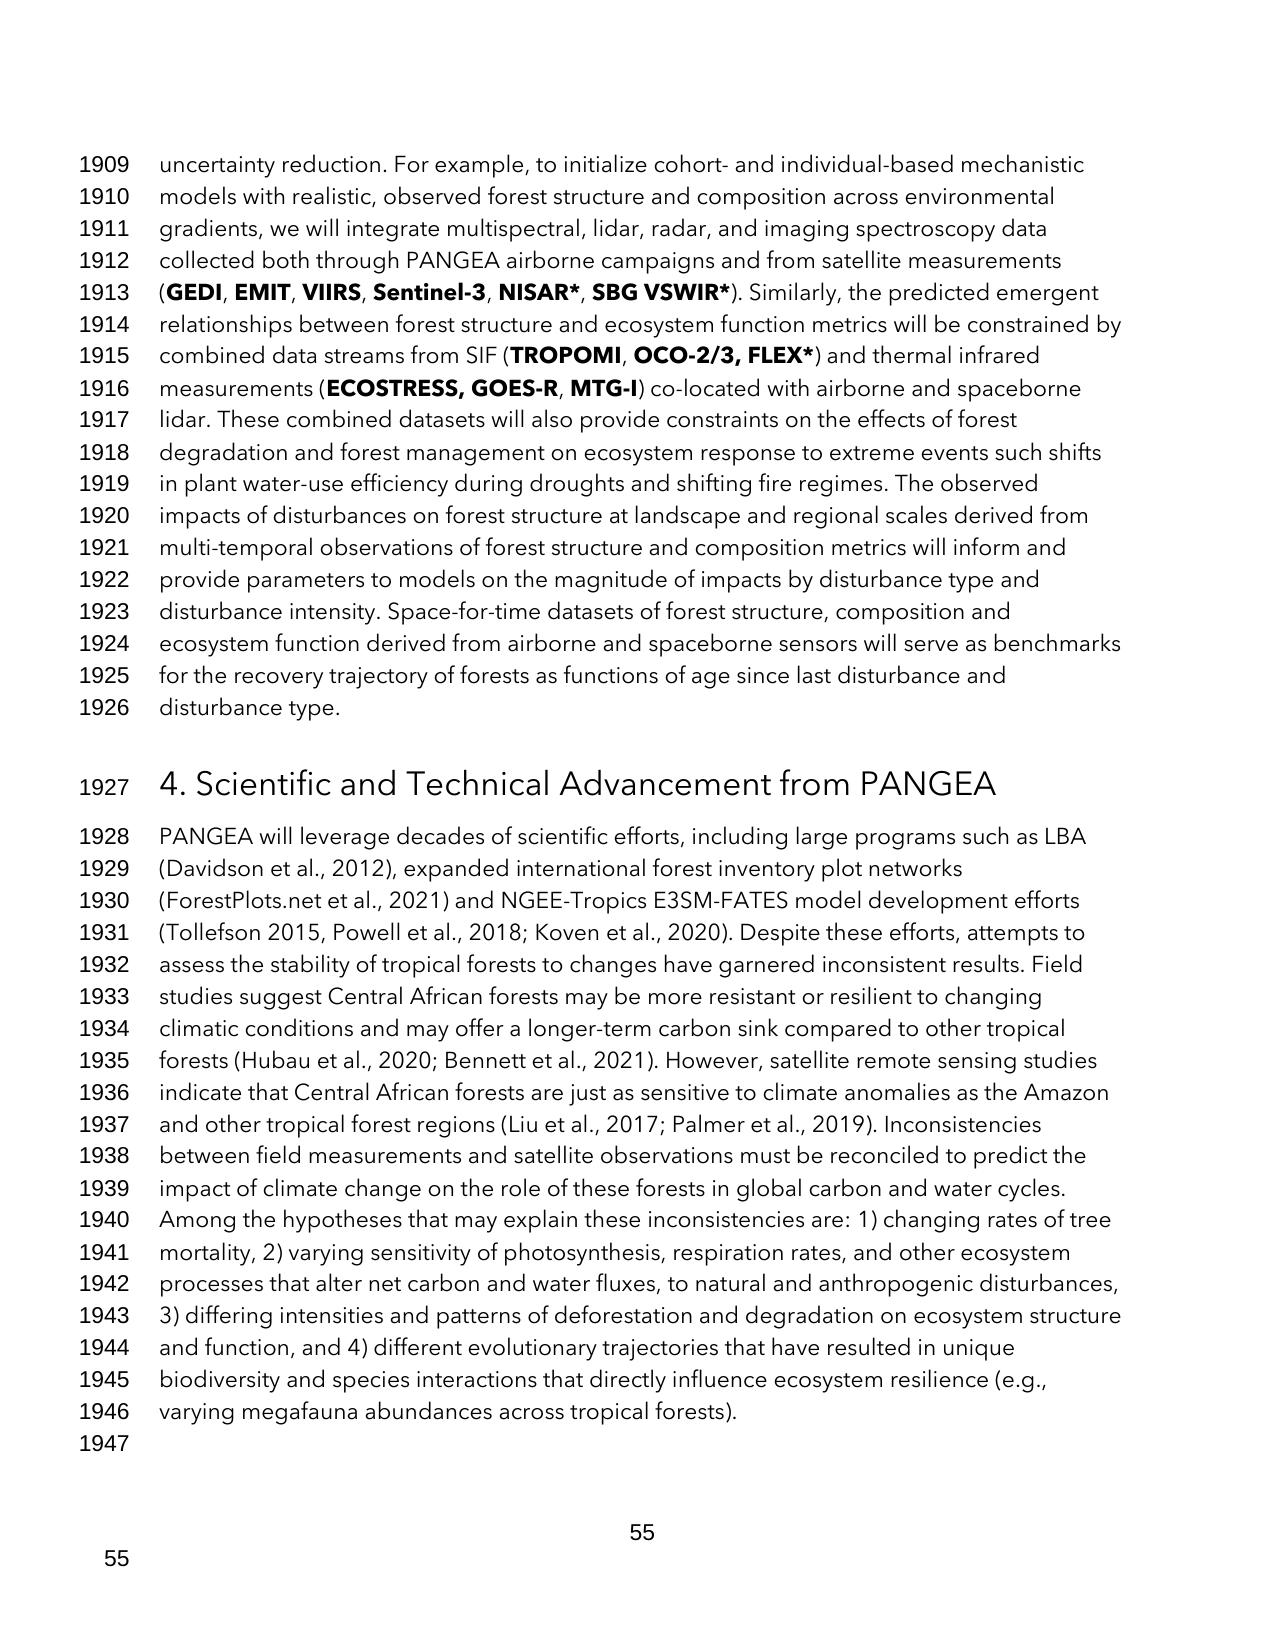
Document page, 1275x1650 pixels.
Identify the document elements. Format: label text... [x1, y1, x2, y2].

subtitle 4. Scientific and Technical Advancement from PANGEA [159, 763, 1125, 803]
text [159, 150, 1125, 721]
text PANGEA will leverage decades of scientific efforts, including large programs such as LBA (Davidson et al., 2012), expanded international forest inventory plot networks (ForestPlots.net et al., 2021) and NGEE-Tropics E3SM-FATES model development efforts (Tollefson 2015, Powell et al., 2018; Koven et al., 2020). Despite these efforts, attempts to assess the stability of tropical forests to changes have garnered inconsistent results. Field studies suggest Central African forests may be more resistant or resilient to changing climatic conditions and may offer a longer-term carbon sink compared to other tropical forests (Hubau et al., 2020; Bennett et al., 2021). However, satellite remote sensing studies indicate that Central African forests are just as sensitive to climate anomalies as the Amazon and other tropical forest regions (Liu et al., 2017; Palmer et al., 2019). Inconsistencies between field measurements and satellite observations must be reconciled to predict the impact of climate change on the role of these forests in global carbon and water cycles. Among the hypotheses that may explain these inconsistencies are: 1) changing rates of tree mortality, 2) varying sensitivity of photosynthesis, respiration rates, and other ecosystem processes that alter net carbon and water fluxes, to natural and anthropogenic disturbances, 3) differing intensities and patterns of deforestation and degradation on ecosystem structure and function, and 4) different evolutionary trajectories that have resulted in unique biodiversity and species interactions that directly influence ecosystem resilience (e.g., varying megafauna abundances across tropical forests). [159, 822, 1125, 1426]
